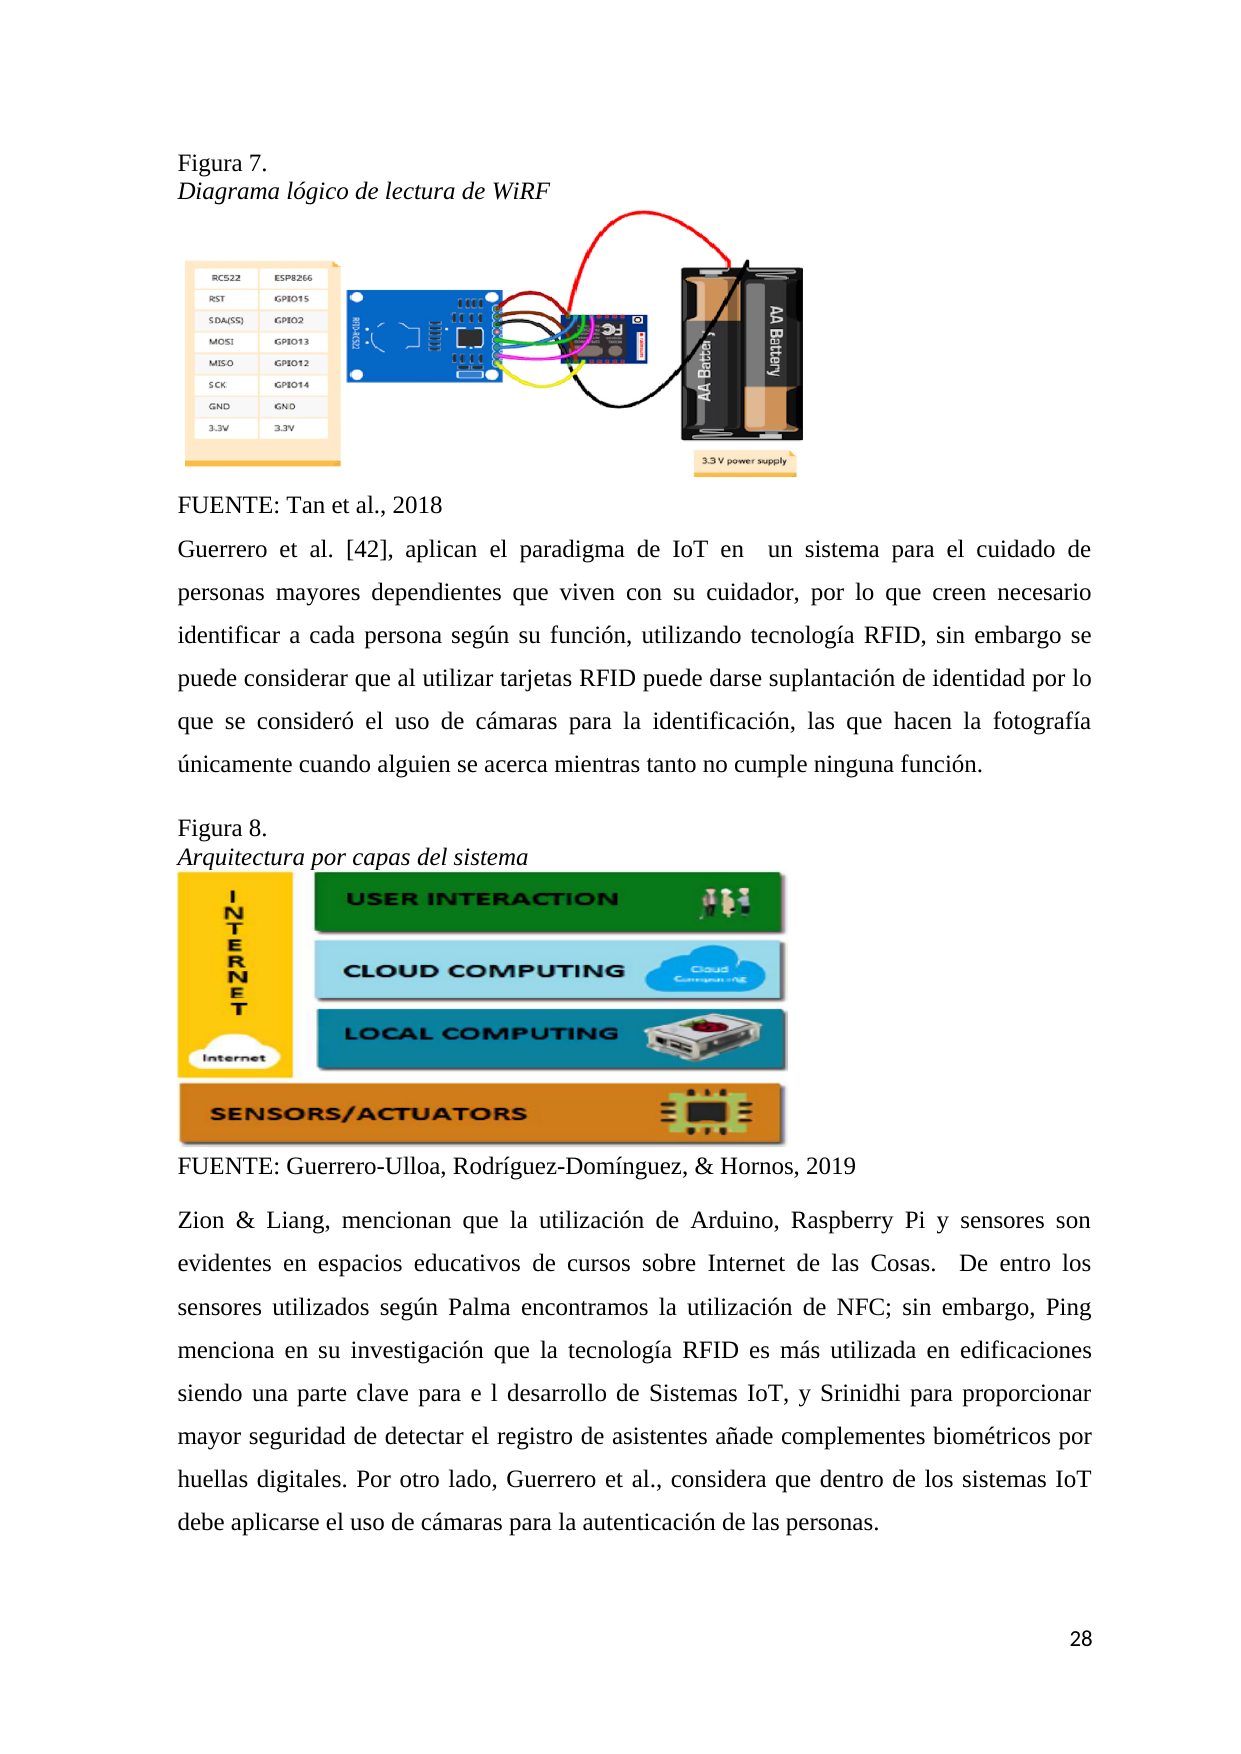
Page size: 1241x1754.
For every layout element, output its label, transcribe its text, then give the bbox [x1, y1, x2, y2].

text Zion & Liang, mencionan que la utilización de Arduino, Raspberry Pi y sensores son evidentes en espacios educativos de cursos sobre Internet de las Cosas. De entro los sensores utilizados según Palma encontramos la utilización de NFC; sin embargo, Ping menciona en su investigación que la tecnología RFID es más utilizada en edificaciones siendo una parte clave para e l desarrollo de Sistemas IoT, y Srinidhi para proporcionar mayor seguridad de detectar el registro de asistentes añade complementes biométricos por huellas digitales. Por otro lado, Guerrero et al., considera que dentro de los sistemas IoT debe aplicarse el uso de cámaras para la autenticación de las personas. [177, 1205, 1092, 1536]
text Guerrero et al. [42], aplican el paradigma de IoT en un sistema para el cuidado de personas mayores dependientes que viven con su cuidador, por lo que creen necesario identificar a cada persona según su función, utilizando tecnología RFID, sin embargo se puede considerar que al utilizar tarjetas RFID puede darse suplantación de identidad por lo que se consideró el uso de cámaras para la identificación, las que hacen la fotografía únicamente cuando alguien se acerca mientras tanto no cumple ninguna función. [177, 534, 1092, 778]
text Arquitectura por capas del sistema [177, 842, 1092, 871]
picture [177, 205, 851, 477]
picture [177, 870, 789, 1148]
text FUENTE: Guerrero-Ulloa, Rodríguez-Domínguez, & Hornos, 2019 [177, 1151, 1092, 1180]
text Figura 8. [177, 813, 1092, 842]
text Diagrama lógico de lectura de WiRF [177, 176, 1092, 205]
text FUENTE: Tan et al., 2018 [177, 491, 1092, 519]
text Figura 7. [177, 148, 1092, 176]
